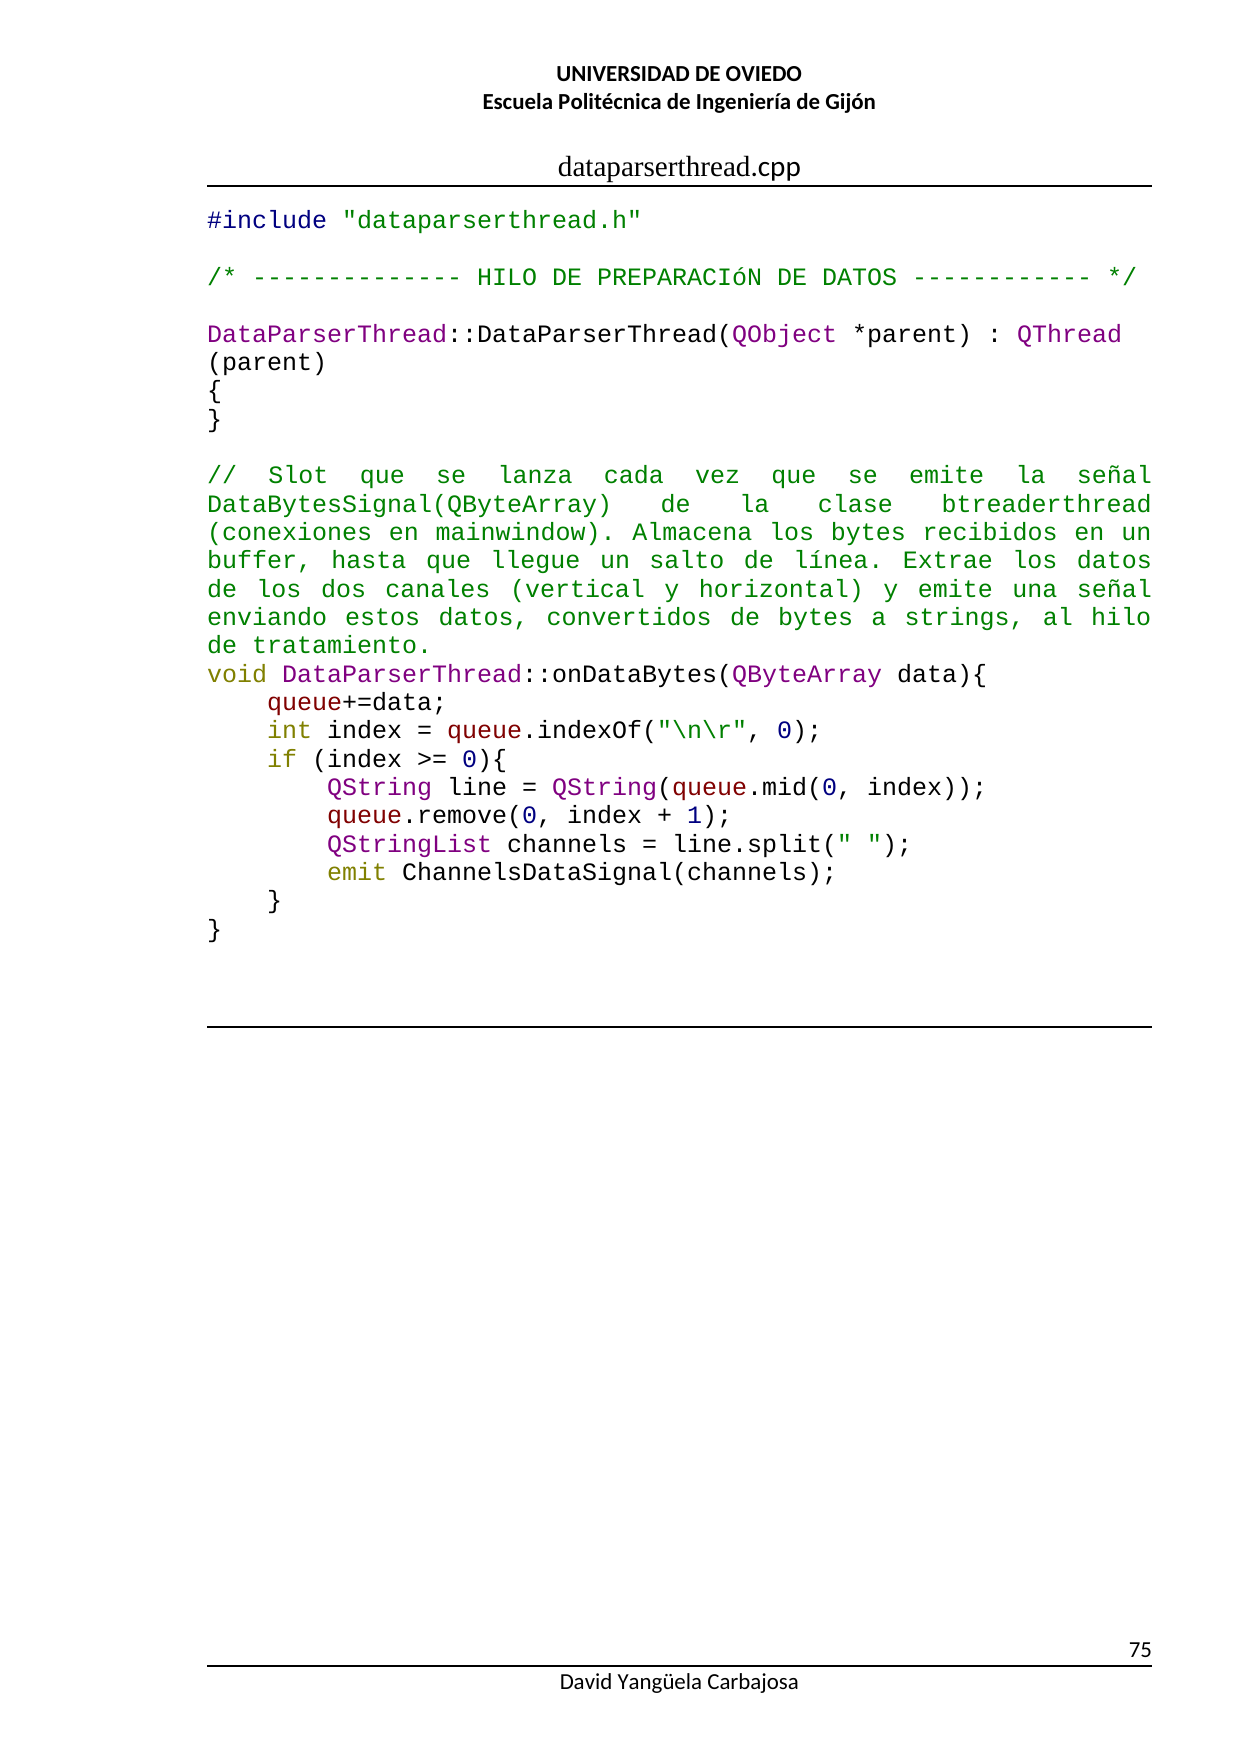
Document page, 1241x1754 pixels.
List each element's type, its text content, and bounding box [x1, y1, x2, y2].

text queue.remove(0, index + 1); [207, 803, 1152, 831]
text { [207, 378, 1152, 406]
text QStringList channels = line.split(" "); [207, 831, 1152, 859]
text DataParserThread::DataParserThread(QObject *parent) : QThread (parent) [207, 321, 1152, 378]
text queue+=data; [207, 689, 1152, 718]
text emit ChannelsDataSignal(channels); [207, 859, 1152, 888]
text // Slot que se lanza cada vez que se emite la señal DataBytesSignal(QByteArray) de la clase btreaderthread (conexiones en mainwindow). Almacena los bytes recibidos en un buffer, hasta que llegue un salto de línea. Extrae los datos de los dos canales (vertical y horizontal) y emite una señal enviando estos datos, convertidos de bytes a strings, al hilo de tratamiento. [207, 463, 1152, 661]
text dataparserthread.cpp [207, 148, 1152, 185]
text if (index >= 0){ [207, 746, 1152, 774]
text int index = queue.indexOf("\n\r", 0); [207, 718, 1152, 746]
text } [207, 406, 1152, 434]
text void DataParserThread::onDataBytes(QByteArray data){ [207, 661, 1152, 689]
text /* -------------- HILO DE PREPARACIóN DE DATOS ------------ */ [207, 264, 1152, 293]
text } [207, 916, 1152, 944]
text QString line = QString(queue.mid(0, index)); [207, 774, 1152, 803]
text } [207, 888, 1152, 916]
text #include "dataparserthread.h" [207, 208, 1152, 236]
